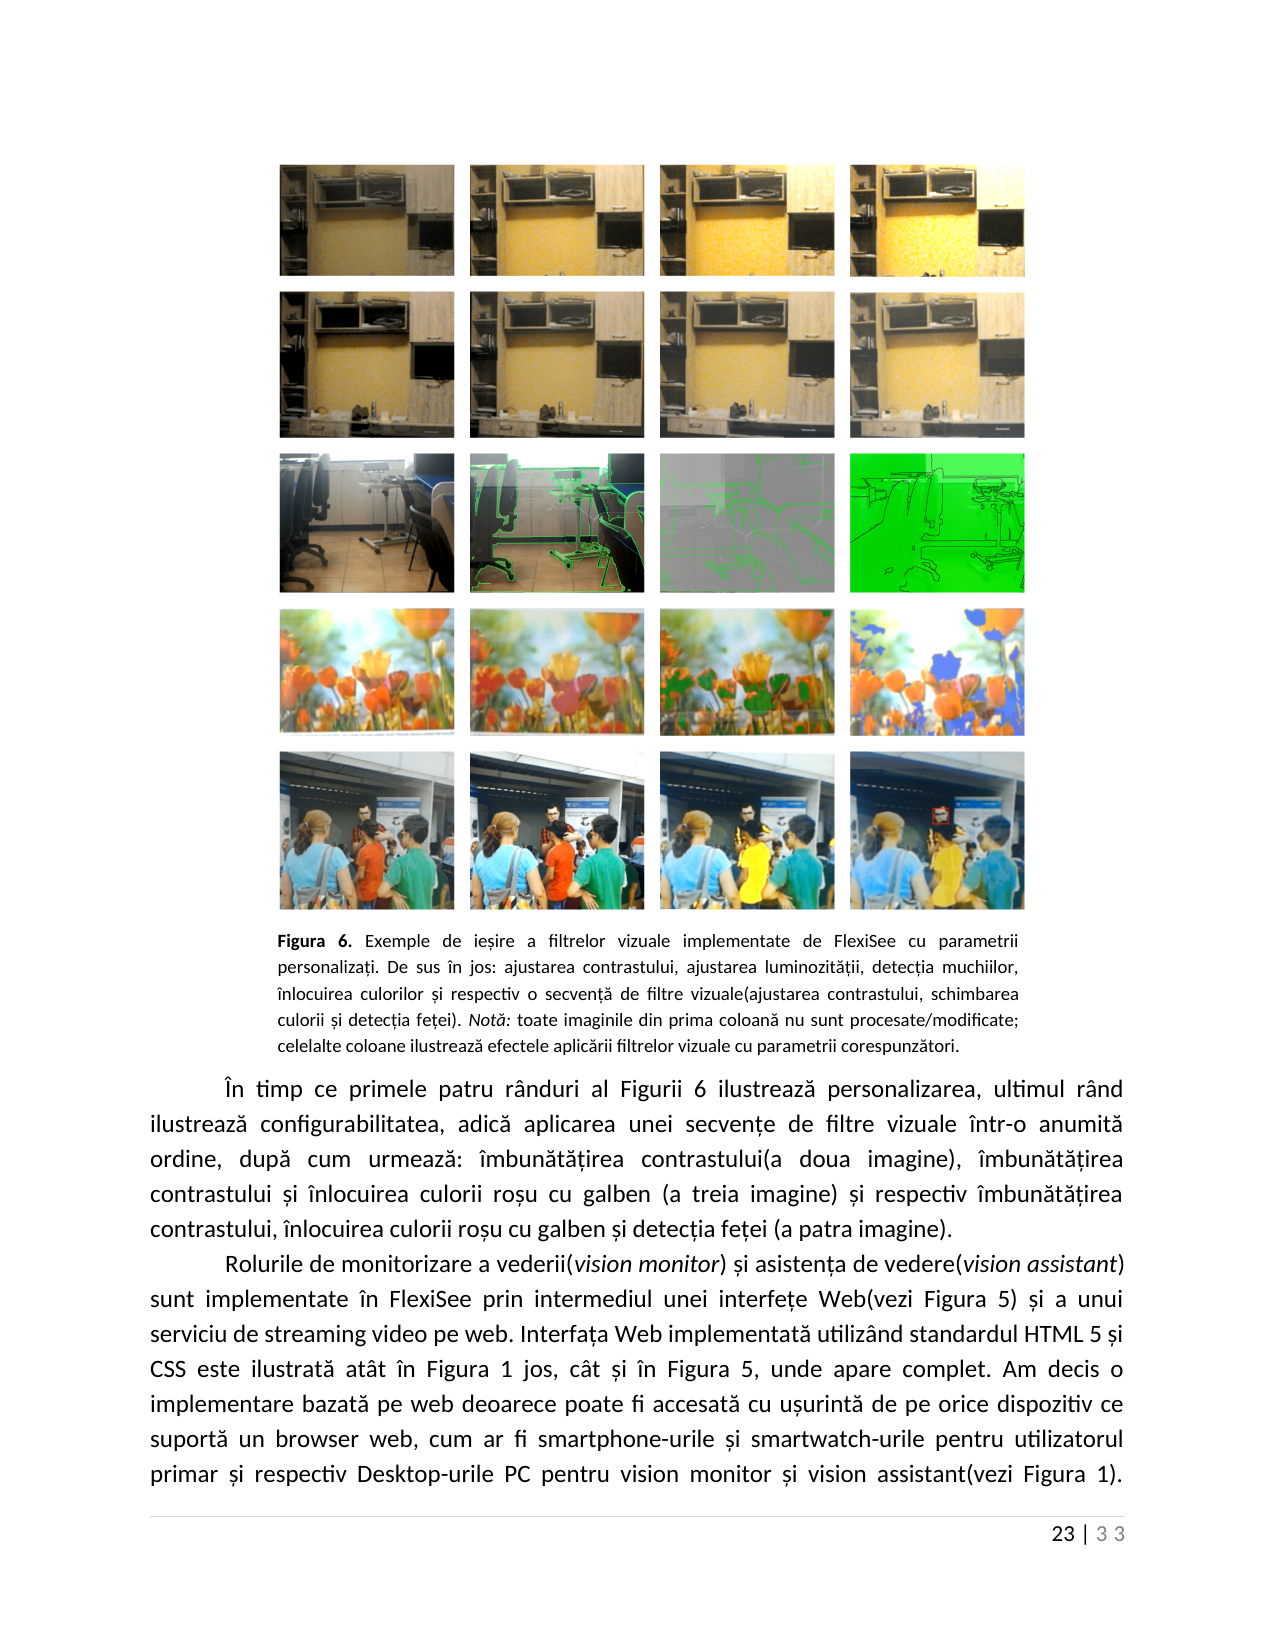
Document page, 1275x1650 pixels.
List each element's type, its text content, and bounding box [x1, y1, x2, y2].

text Figura 6. Exemple de ieșire a filtrelor vizuale implementate de FlexiSee cu parametrii personalizați. De sus în jos: ajustarea contrastului, ajustarea luminozității, detecția muchiilor, înlocuirea culorilor și respectiv o secvență de filtre vizuale(ajustarea contrastului, schimbarea culorii și detecția feței). Notă: toate imaginile din prima coloană nu sunt procesate/modificate; celelalte coloane ilustrează efectele aplicării filtrelor vizuale cu parametrii corespunzători. [277, 929, 1020, 1057]
picture [264, 150, 1039, 925]
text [150, 1248, 1125, 1489]
text În timp ce primele patru rânduri al Figurii 6 ilustrează personalizarea, ultimul rând ilustrează configurabilitatea, adică aplicarea unei secvențe de filtre vizuale într-o anumită ordine, după cum urmează: îmbunătățirea contrastului(a doua imagine), îmbunătățirea contrastului și înlocuirea culorii roșu cu galben (a treia imagine) și respectiv îmbunătățirea contrastului, înlocuirea culorii roșu cu galben și detecția feței (a patra imagine). [150, 1073, 1125, 1244]
